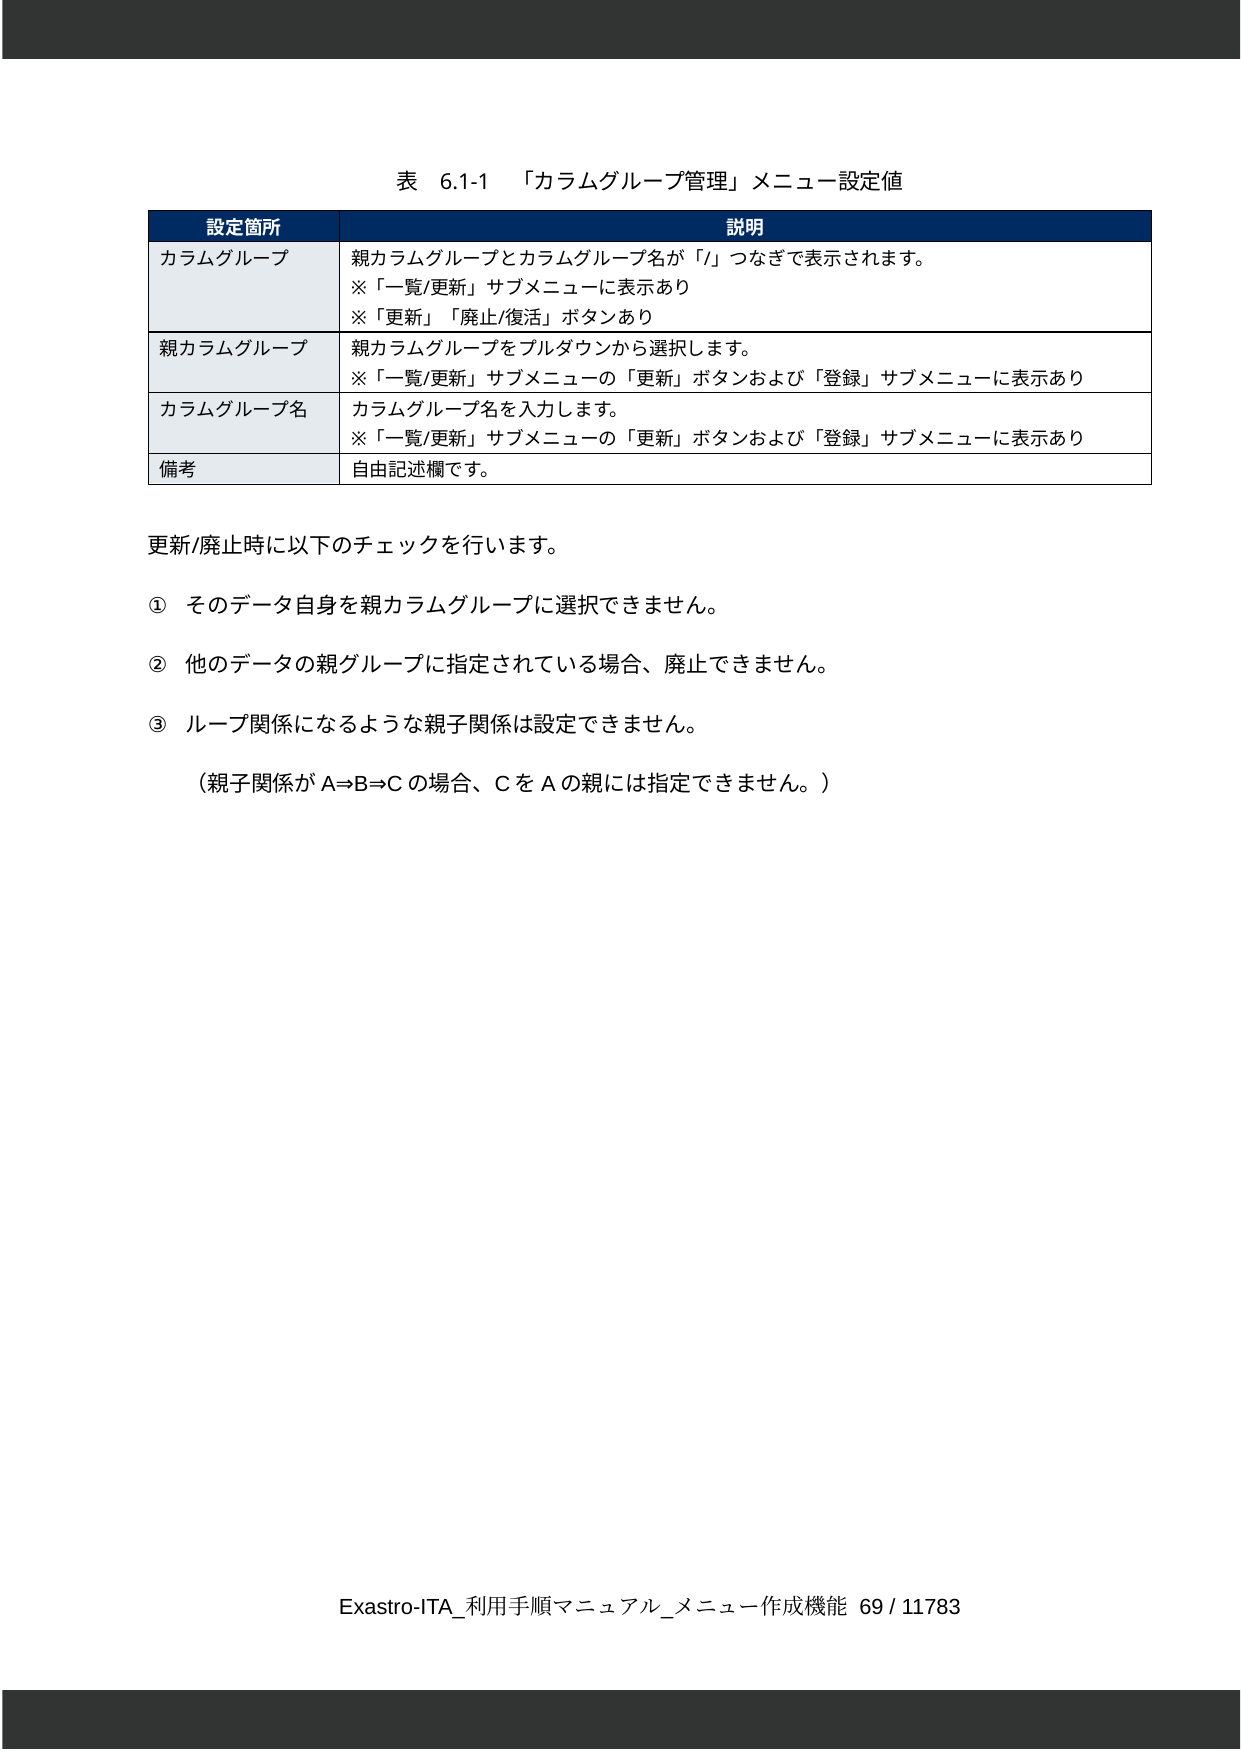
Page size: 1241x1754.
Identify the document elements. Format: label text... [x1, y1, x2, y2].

table_header 説明 [340, 211, 1151, 241]
list 他のデータの親グループに指定されている場合、廃止できません。 [148, 633, 1152, 693]
table_cell カラムグループ名を入力します。 ※「一覧/更新」サブメニューの「更新」ボタンおよび「登録」サブメニューに表示あり [340, 393, 1151, 453]
table_cell 備考 [149, 454, 339, 483]
picture [2, 0, 1241, 59]
list そのデータ自身を親カラムグループに選択できません。 [148, 574, 1152, 633]
list （親子関係がA⇒B⇒Cの場合、CをAの親には指定できません。） [185, 753, 1152, 812]
text 表 6.1-1 「カラムグループ管理」メニュー設定値 [148, 151, 1152, 210]
table_cell カラムグループ [149, 242, 339, 331]
list ループ関係になるような親子関係は設定できません。 [148, 693, 1152, 753]
table_cell カラムグループ名 [149, 393, 339, 453]
text 更新/廃止時に以下のチェックを行います。 [148, 514, 1152, 574]
table_cell 親カラムグループをプルダウンから選択します。 ※「一覧/更新」サブメニューの「更新」ボタンおよび「登録」サブメニューに表示あり [340, 333, 1151, 392]
table_cell 親カラムグループ [149, 333, 339, 392]
picture [2, 1690, 1241, 1749]
table_cell 自由記述欄です。 [340, 454, 1151, 483]
table_header 設定箇所 [149, 211, 339, 241]
table_cell 親カラムグループとカラムグループ名が「/」つなぎで表示されます。 ※「一覧/更新」サブメニューに表示あり ※「更新」「廃止/復活」ボタンあり [340, 242, 1151, 331]
